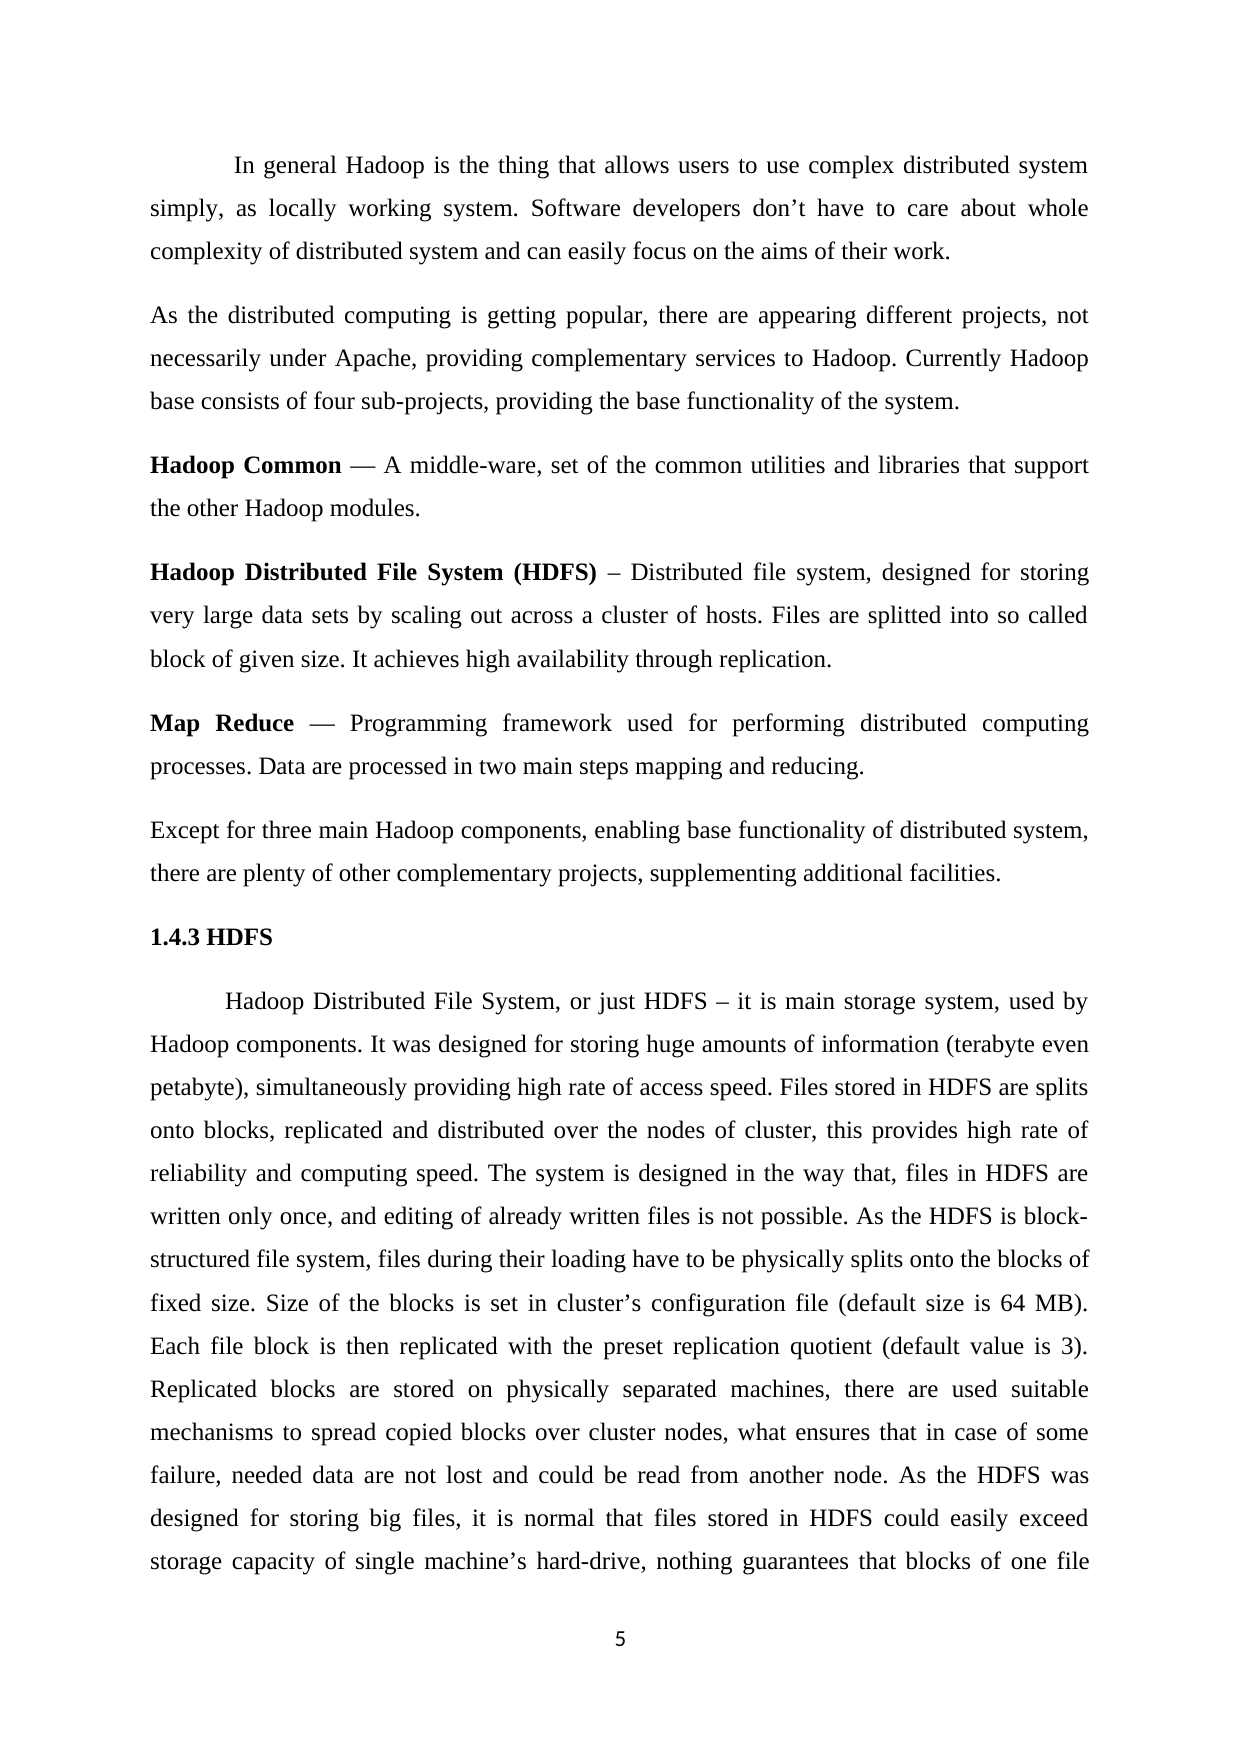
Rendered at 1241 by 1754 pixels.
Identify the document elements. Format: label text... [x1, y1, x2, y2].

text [150, 986, 1090, 1575]
text Hadoop Common — A middle-ware, set of the common utilities and libraries that support the other Hadoop modules. [150, 450, 1090, 522]
text Except for three main Hadoop components, enabling base functionality of distributed system, there are plenty of other complementary projects, supplementing additional facilities. [150, 815, 1090, 887]
text As the distributed computing is getting popular, there are appearing different projects, not necessarily under Apache, providing complementary services to Hadoop. Currently Hadoop base consists of four sub-projects, providing the base functionality of the system. [150, 300, 1090, 415]
text Hadoop Distributed File System (HDFS) – Distributed file system, designed for storing very large data sets by scaling out across a cluster of hosts. Files are splitted into so called block of given size. It achieves high availability through replication. [150, 557, 1090, 672]
text 1.4.3 HDFS [150, 922, 1090, 951]
text Map Reduce — Programming framework used for performing distributed computing processes. Data are processed in two main steps mapping and reducing. [150, 708, 1090, 779]
text In general Hadoop is the thing that allows users to use complex distributed system simply, as locally working system. Software developers don’t have to care about whole complexity of distributed system and can easily focus on the aims of their work. [150, 150, 1090, 265]
